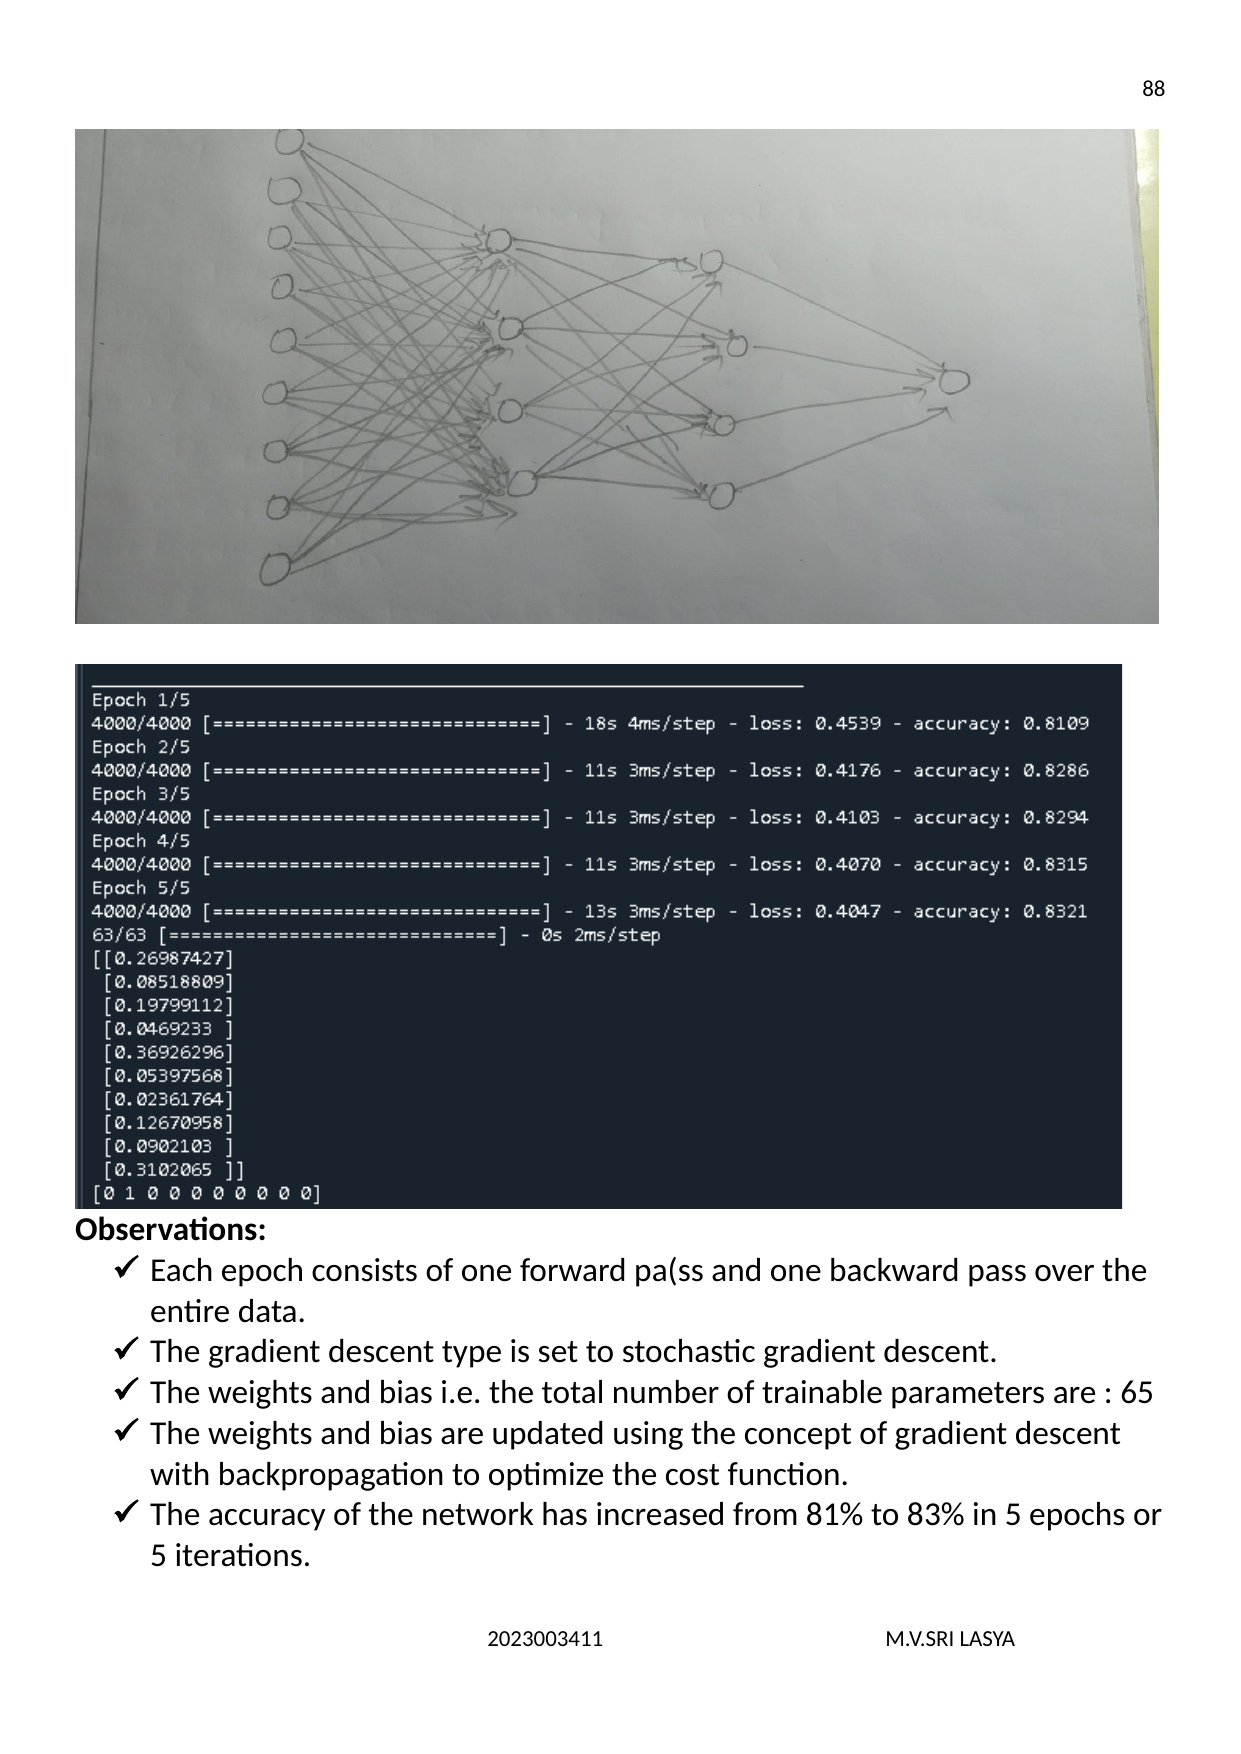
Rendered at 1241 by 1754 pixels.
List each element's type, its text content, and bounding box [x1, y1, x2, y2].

list Each epoch consists of one forward pa(ss and one backward pass over the entire data. [112, 1249, 1165, 1330]
list The accuracy of the network has increased from 81% to 83% in 5 epochs or 5 iterations. [112, 1493, 1165, 1575]
picture [75, 664, 1123, 1209]
text Observations: [75, 1208, 1165, 1249]
list The weights and bias are updated using the concept of gradient descent with backpropagation to optimize the cost function. [112, 1412, 1165, 1493]
picture [75, 129, 1159, 624]
list The gradient descent type is set to stochastic gradient descent. [112, 1330, 1165, 1371]
list The weights and bias i.e. the total number of trainable parameters are : 65 [112, 1371, 1165, 1412]
